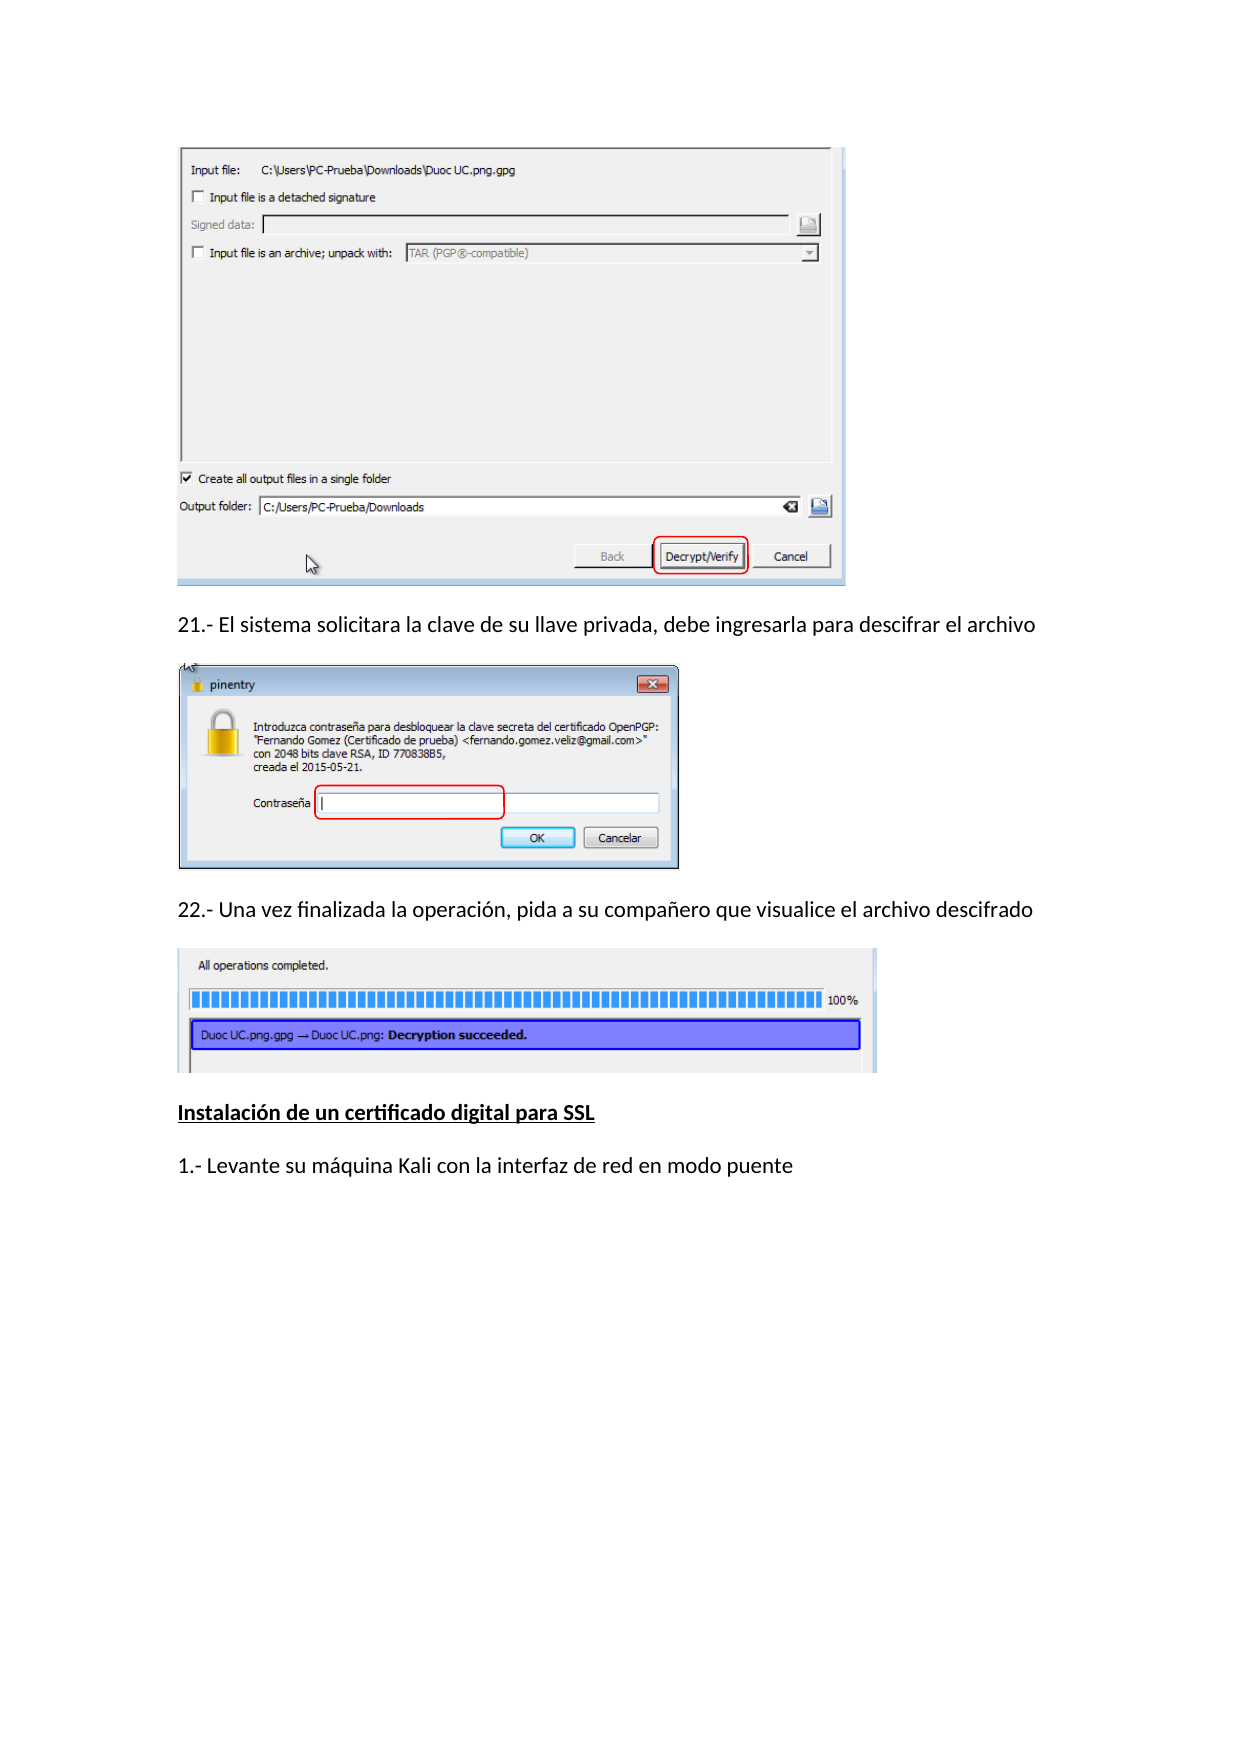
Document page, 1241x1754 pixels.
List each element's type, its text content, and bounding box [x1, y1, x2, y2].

text Instalación de un certificado digital para SSL [177, 1098, 1063, 1126]
text 21.- El sistema solicitara la clave de su llave privada, debe ingresarla para descifrar el archivo [177, 611, 1063, 639]
text 22.- Una vez finalizada la operación, pida a su compañero que visualice el archivo descifrado [177, 895, 1063, 923]
picture [177, 663, 681, 871]
text 1.- Levante su máquina Kali con la interfaz de red en modo puente [177, 1151, 1063, 1179]
picture [177, 948, 878, 1073]
picture [177, 147, 846, 586]
